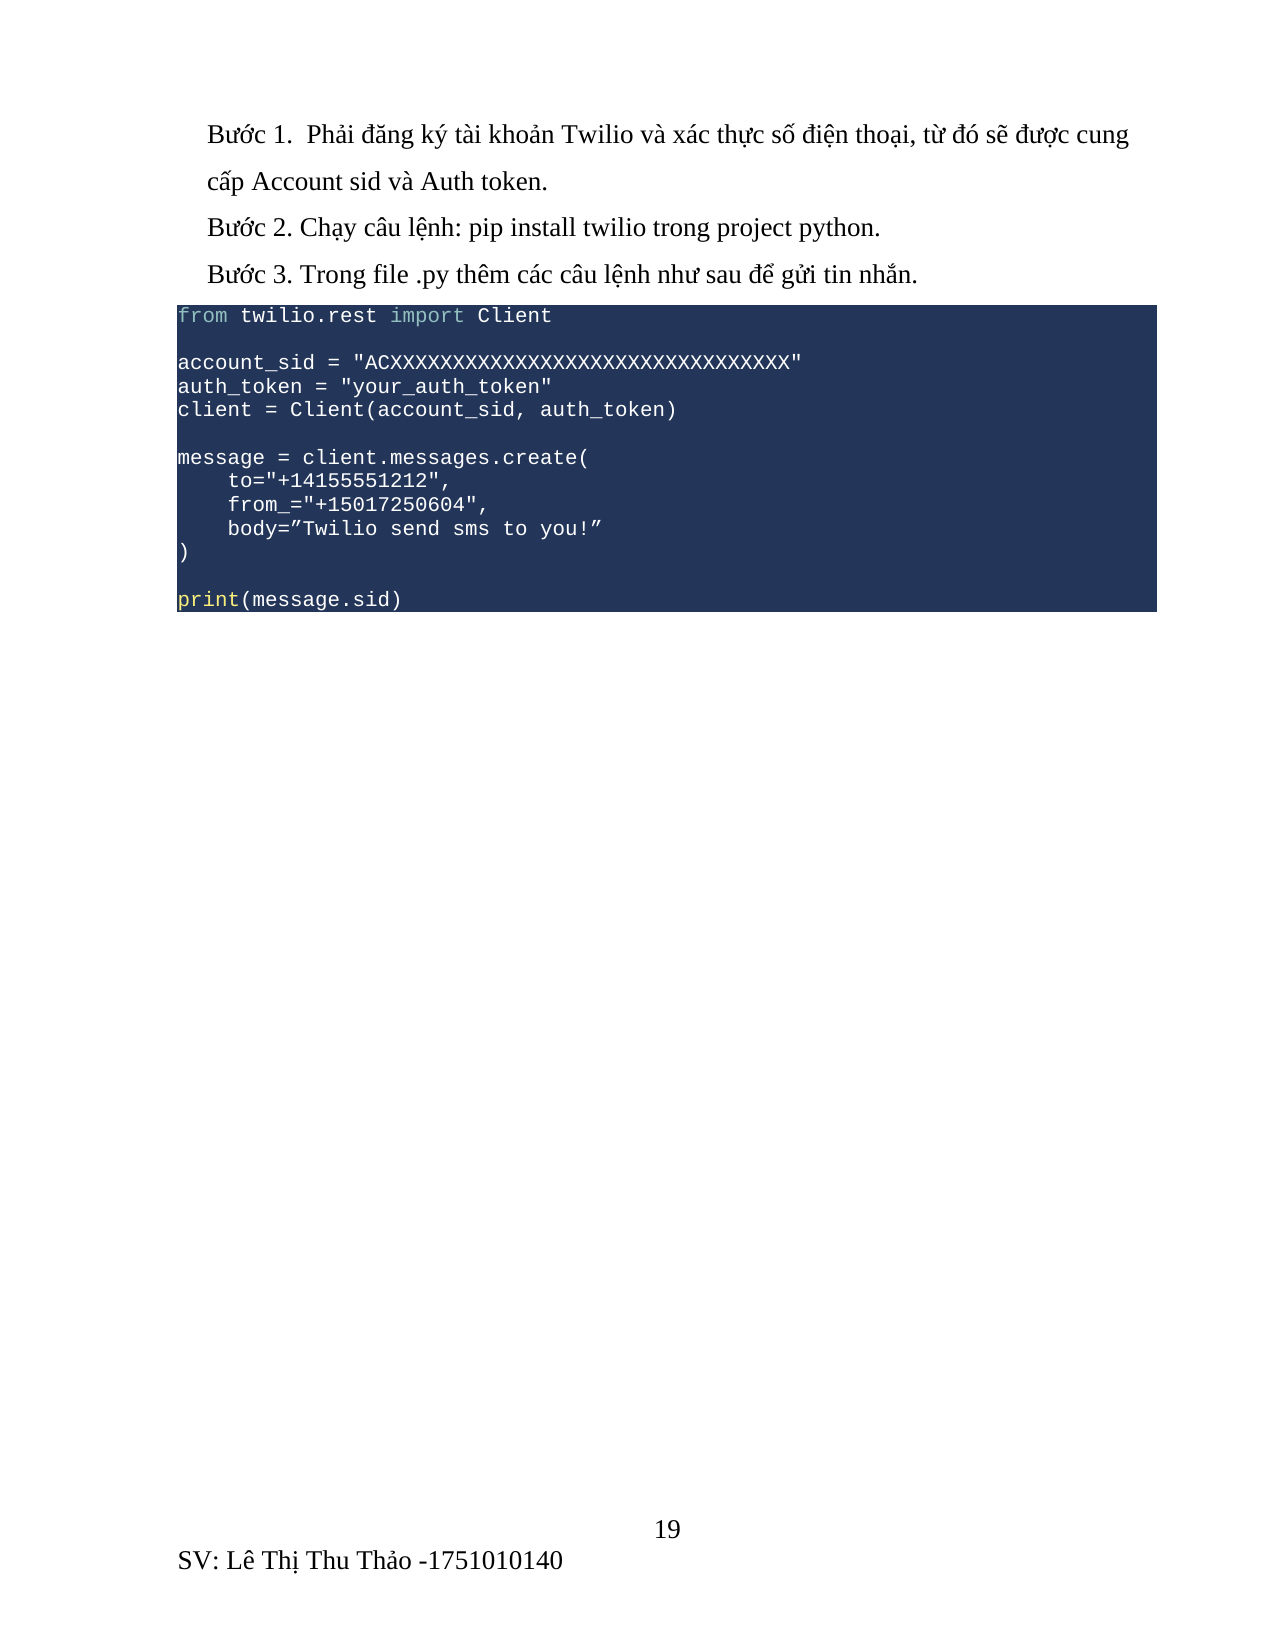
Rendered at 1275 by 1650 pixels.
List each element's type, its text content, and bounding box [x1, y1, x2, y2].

text Bước 1. Phải đăng ký tài khoản Twilio và xác thực số điện thoại, từ đó sẽ được cung cấp Account sid và Auth token. [207, 118, 1157, 196]
text body=”Twilio send sms to you!” [177, 518, 1157, 541]
text client = Client(account_sid, auth_token) [177, 399, 1157, 423]
text to="+14155551212", [177, 470, 1157, 494]
text from twilio.rest import Client [177, 305, 1157, 328]
text from_="+15017250604", [177, 494, 1157, 518]
text Bước 2. Chạy câu lệnh: pip install twilio trong project python. [207, 211, 1157, 243]
text ) [177, 541, 1157, 565]
text print(message.sid) [177, 588, 1157, 612]
text Bước 3. Trong file .py thêm các câu lệnh như sau để gửi tin nhắn. [207, 258, 1157, 289]
text message = client.messages.create( [177, 447, 1157, 470]
text account_sid = "ACXXXXXXXXXXXXXXXXXXXXXXXXXXXXXXXX" [177, 352, 1157, 376]
text auth_token = "your_auth_token" [177, 376, 1157, 399]
